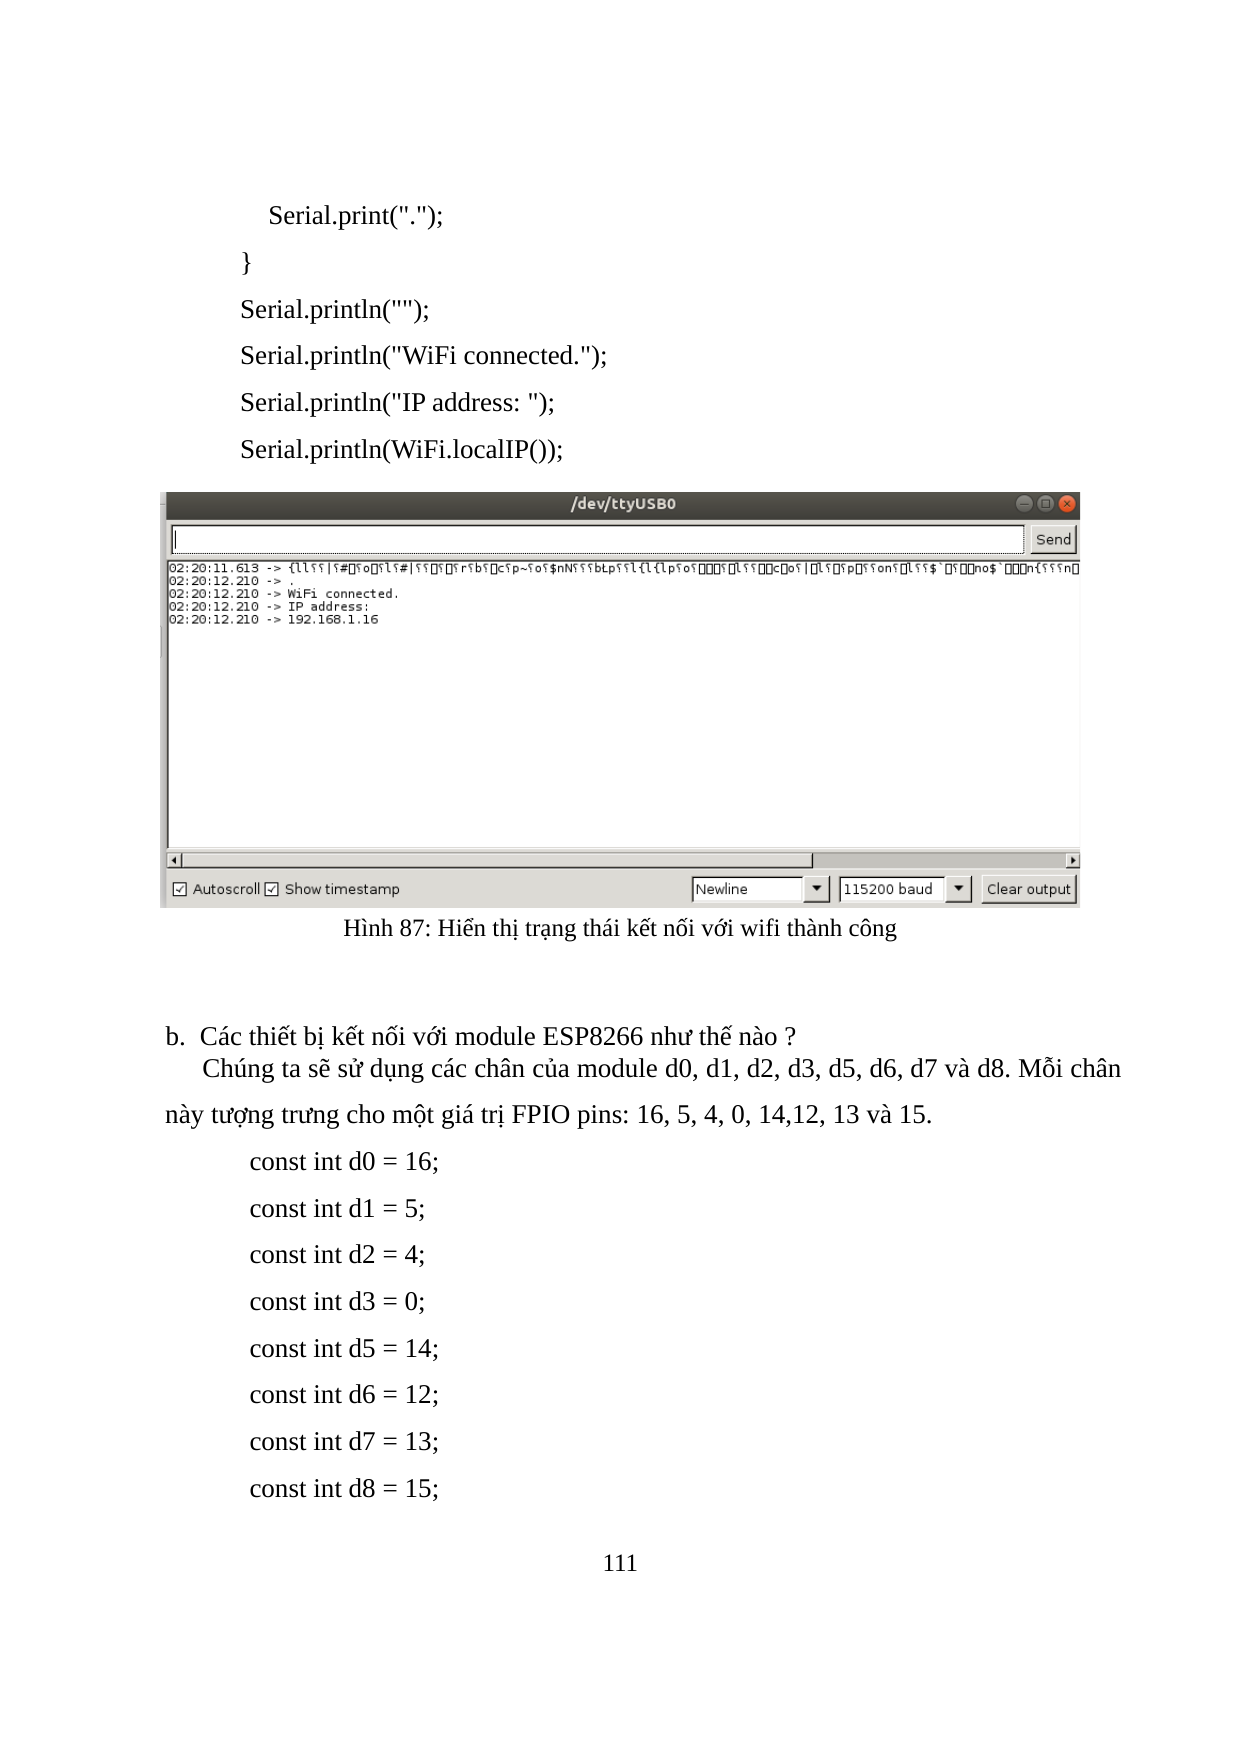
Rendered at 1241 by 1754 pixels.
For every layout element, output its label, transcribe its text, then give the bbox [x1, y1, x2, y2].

picture [160, 492, 1081, 908]
text const int d7 = 13; [249, 1425, 1122, 1456]
text Serial.println("WiFi connected."); [193, 339, 1122, 371]
text const int d2 = 4; [249, 1238, 1122, 1269]
text Serial.println(""); [193, 293, 1122, 324]
text } [193, 246, 1122, 277]
text const int d0 = 16; [249, 1145, 1122, 1176]
text const int d6 = 12; [249, 1378, 1122, 1409]
text Serial.print("."); [193, 199, 1122, 231]
text Chúng ta sẽ sử dụng các chân của module d0, d1, d2, d3, d5, d6, d7 và d8. Mỗi chân này tượng trưng cho một giá trị FPIO pins: 16, 5, 4, 0, 14,12, 13 và 15. [118, 1052, 1122, 1129]
text const int d5 = 14; [249, 1332, 1122, 1363]
text Serial.println(WiFi.localIP()); [193, 433, 1122, 464]
text const int d8 = 15; [249, 1472, 1122, 1503]
text const int d3 = 0; [249, 1285, 1122, 1316]
text const int d1 = 5; [249, 1192, 1122, 1223]
text b. Các thiết bị kết nối với module ESP8266 như thế nào ? [118, 1021, 1122, 1052]
text Serial.println("IP address: "); [193, 386, 1122, 417]
